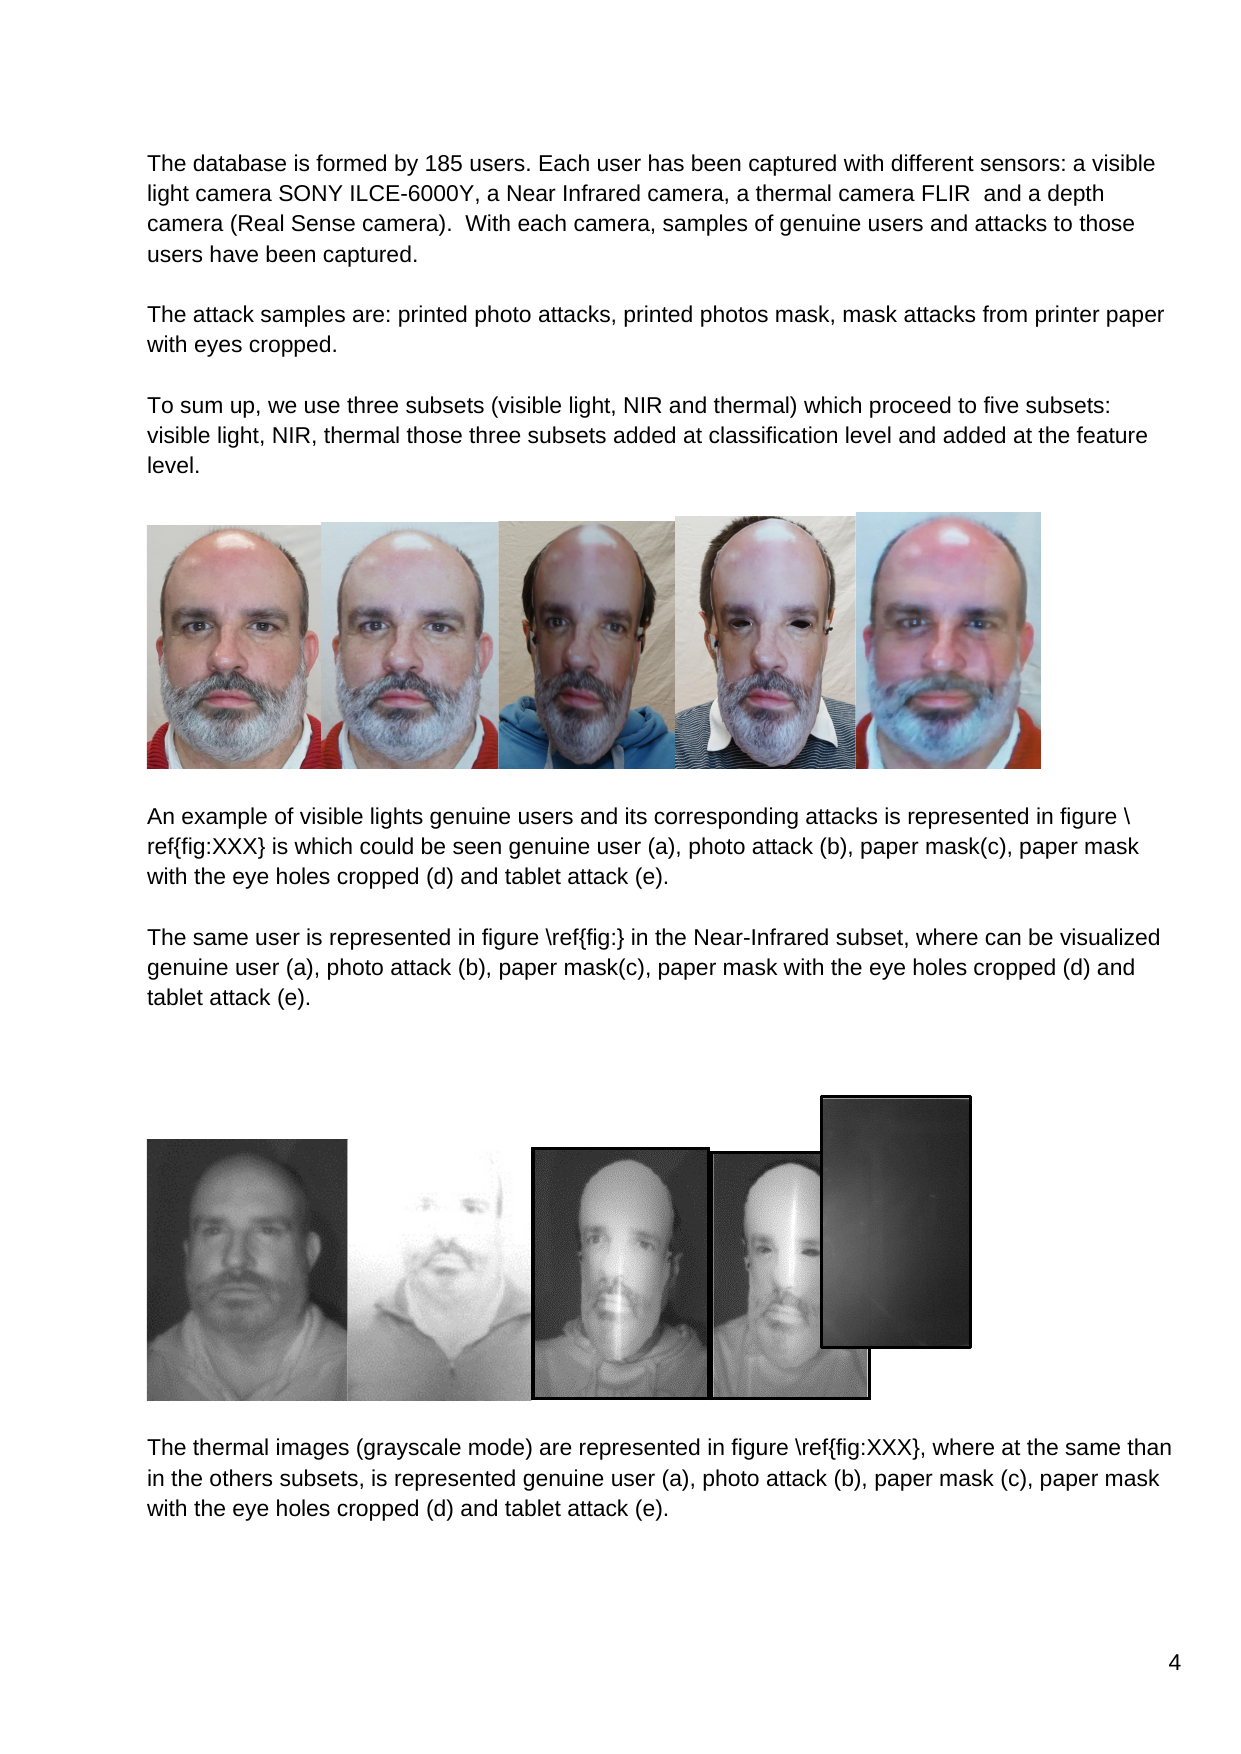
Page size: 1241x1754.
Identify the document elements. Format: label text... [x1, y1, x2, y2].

text The attack samples are: printed photo attacks, printed photos mask, mask attacks from printer paper with eyes cropped. [147, 301, 1181, 358]
picture [146, 1139, 532, 1401]
picture [713, 1154, 868, 1397]
text The same user is represented in figure \ref{fig:} in the Near-Infrared subset, where can be visualized genuine user (a), photo attack (b), paper mask(c), paper mask with the eye holes cropped (d) and tablet attack (e). [147, 923, 1181, 1010]
text To sum up, we use three subsets (visible light, NIR and thermal) which proceed to five subsets: visible light, NIR, thermal those three subsets added at classification level and added at the feature level. [147, 392, 1181, 478]
text The database is formed by 185 users. Each user has been captured with different sensors: a visible light camera SONY ILCE-6000Y, a Near Infrared camera, a thermal camera FLIR and a depth camera (Real Sense camera). With each camera, samples of genuine users and attacks to those users have been captured. [147, 150, 1181, 267]
text An example of visible lights genuine users and its corresponding attacks is represented in figure \ref{fig:XXX} is which could be seen genuine user (a), photo attack (b), paper mask(c), paper mask with the eye holes cropped (d) and tablet attack (e). [147, 803, 1181, 889]
text The thermal images (grayscale mode) are represented in figure \ref{fig:XXX}, where at the same than in the others subsets, is represented genuine user (a), photo attack (b), paper mask (c), paper mask with the eye holes cropped (d) and tablet attack (e). [147, 1434, 1181, 1521]
picture [146, 512, 1041, 769]
picture [535, 1150, 707, 1397]
picture [823, 1099, 969, 1346]
